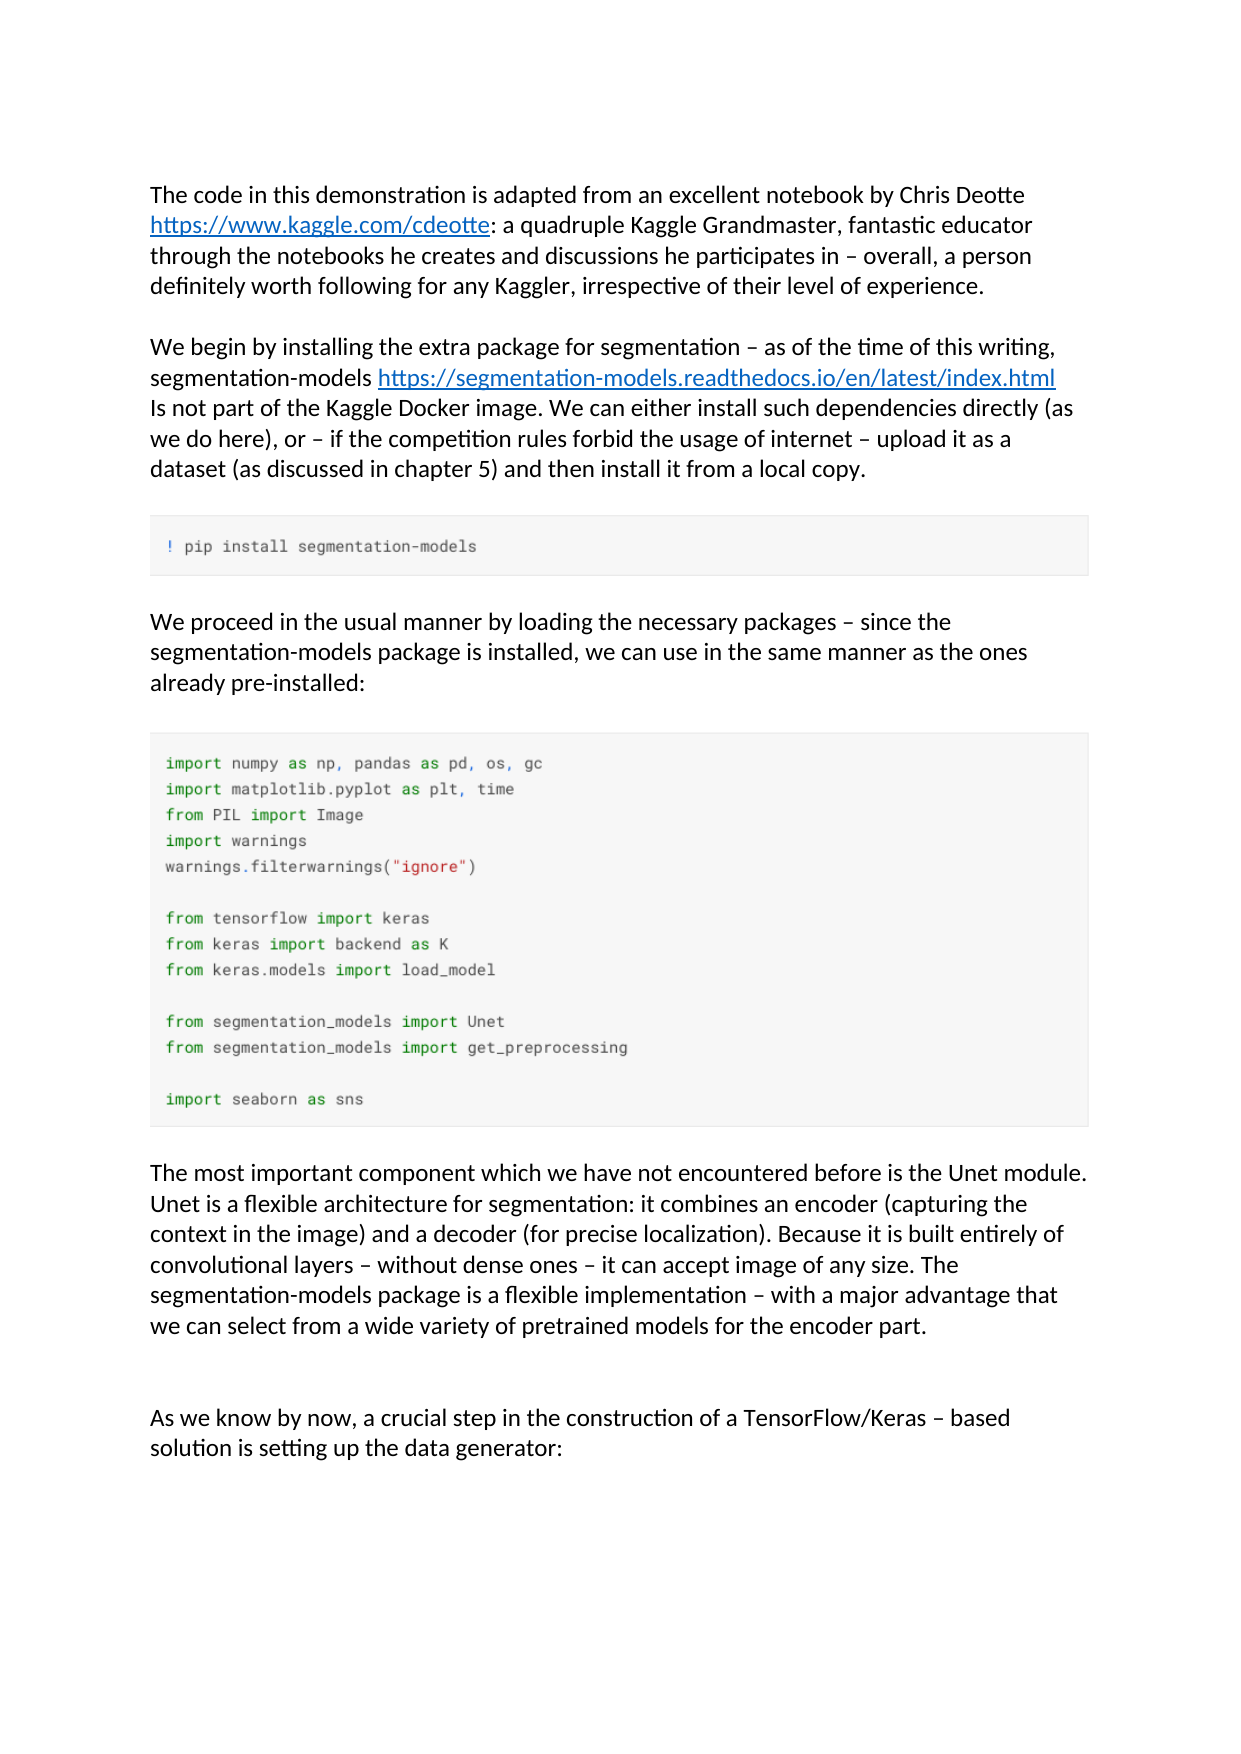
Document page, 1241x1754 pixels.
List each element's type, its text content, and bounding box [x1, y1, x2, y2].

picture [150, 514, 1091, 576]
text The most important component which we have not encountered before is the Unet module. Unet is a flexible architecture for segmentation: it combines an encoder (capturing the context in the image) and a decoder (for precise localization). Because it is built entirely of convolutional layers – without dense ones – it can accept image of any size. The segmentation-models package is a flexible implementation – with a major advantage that we can select from a wide variety of pretrained models for the encoder part. [150, 1158, 1090, 1341]
picture [150, 727, 1091, 1127]
text We begin by installing the extra package for segmentation – as of the time of this writing, segmentation-models https://segmentation-models.readthedocs.io/en/latest/index.html [150, 331, 1090, 392]
text Is not part of the Kaggle Docker image. We can either install such dependencies directly (as we do here), or – if the competition rules forbid the usage of internet – upload it as a dataset (as discussed in chapter 5) and then install it from a local copy. [150, 392, 1090, 484]
text We proceed in the usual manner by loading the necessary packages – since the segmentation-models package is installed, we can use in the same manner as the ones already pre-installed: [150, 606, 1090, 697]
text The code in this demonstration is adapted from an excellent notebook by Chris Deotte https://www.kaggle.com/cdeotte: a quadruple Kaggle Grandmaster, fantastic educator through the notebooks he creates and discussions he participates in – overall, a person definitely worth following for any Kaggler, irrespective of their level of experience. [150, 179, 1090, 301]
text As we know by now, a crucial step in the construction of a TensorFlow/Keras – based solution is setting up the data generator: [150, 1402, 1090, 1463]
